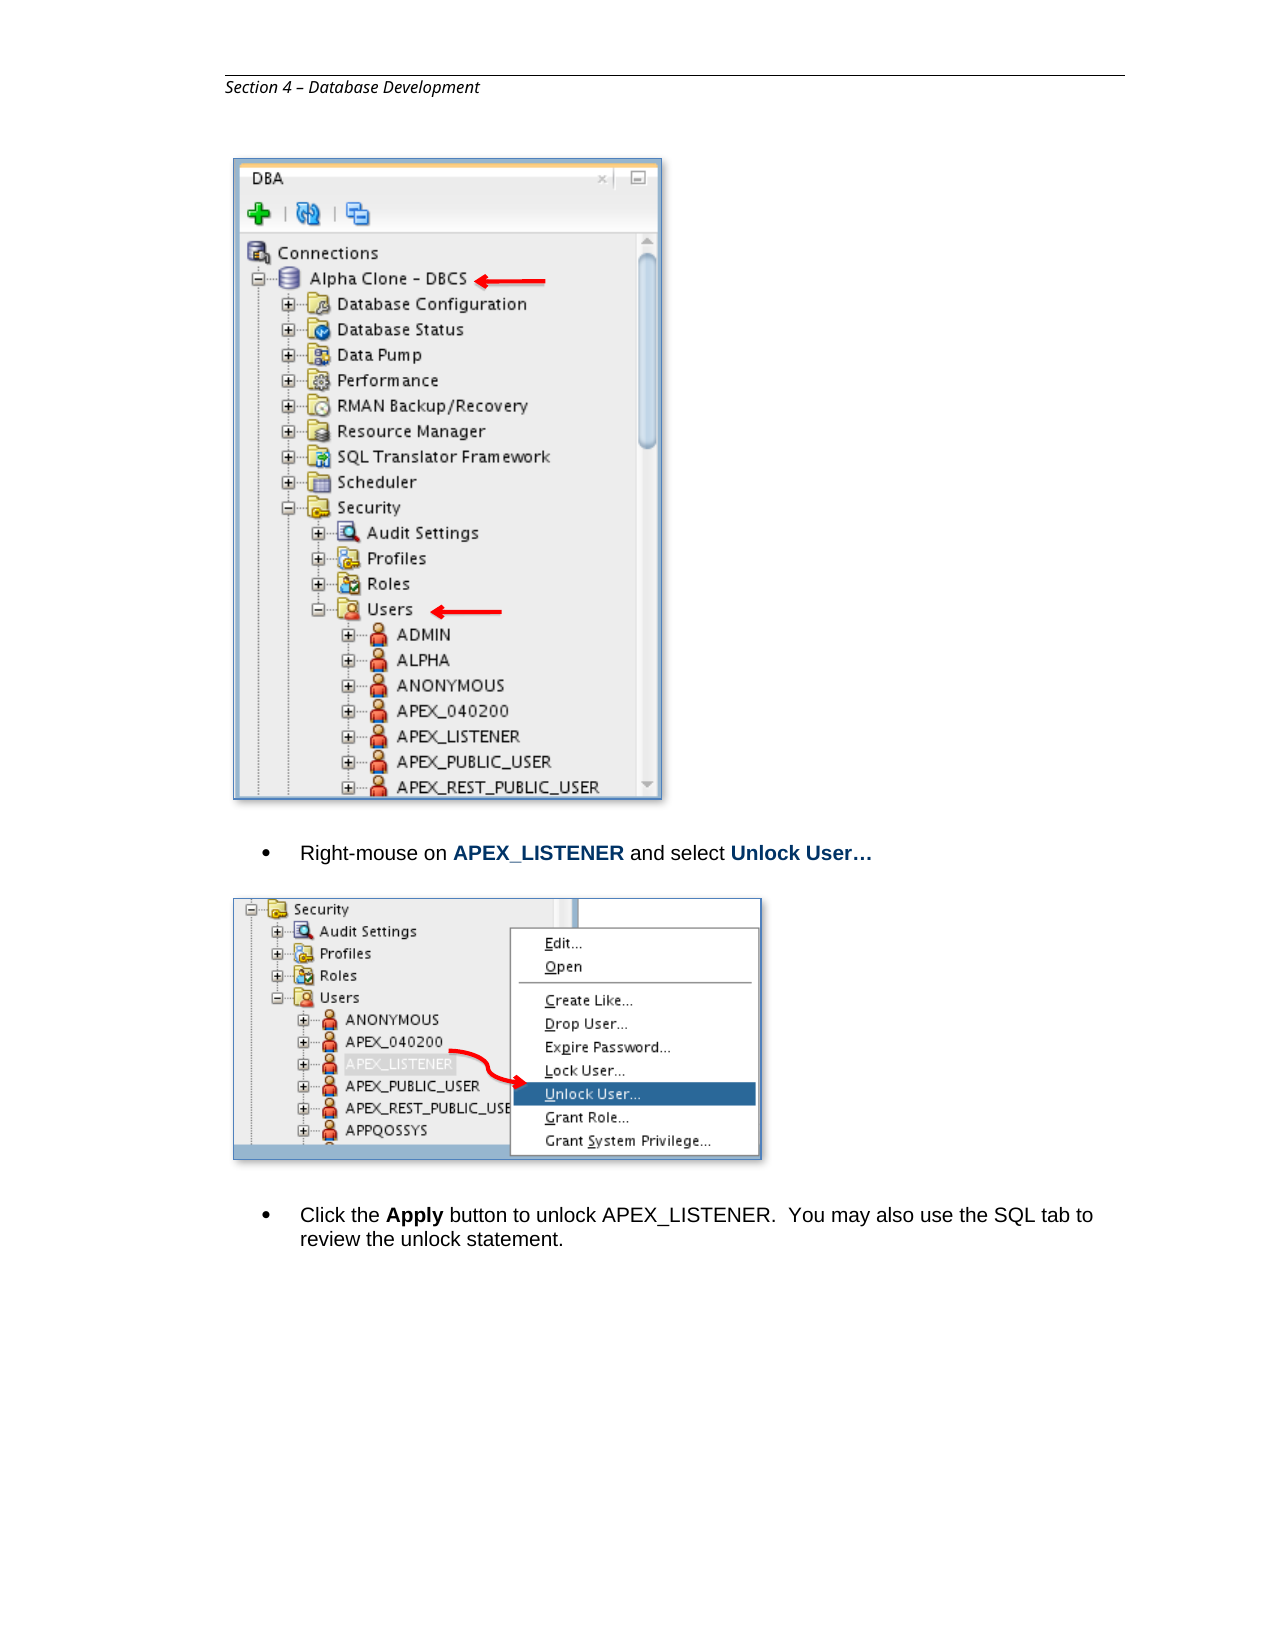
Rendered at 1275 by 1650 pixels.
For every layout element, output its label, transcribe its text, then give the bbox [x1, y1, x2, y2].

list Right-mouse on APEX_LISTENER and select Unlock User… [262, 841, 1125, 865]
picture [234, 159, 661, 798]
list Click the Apply button to unlock APEX_LISTENER. You may also use the SQL tab to review the unlock statement. [262, 1202, 1125, 1251]
picture [234, 899, 760, 1159]
